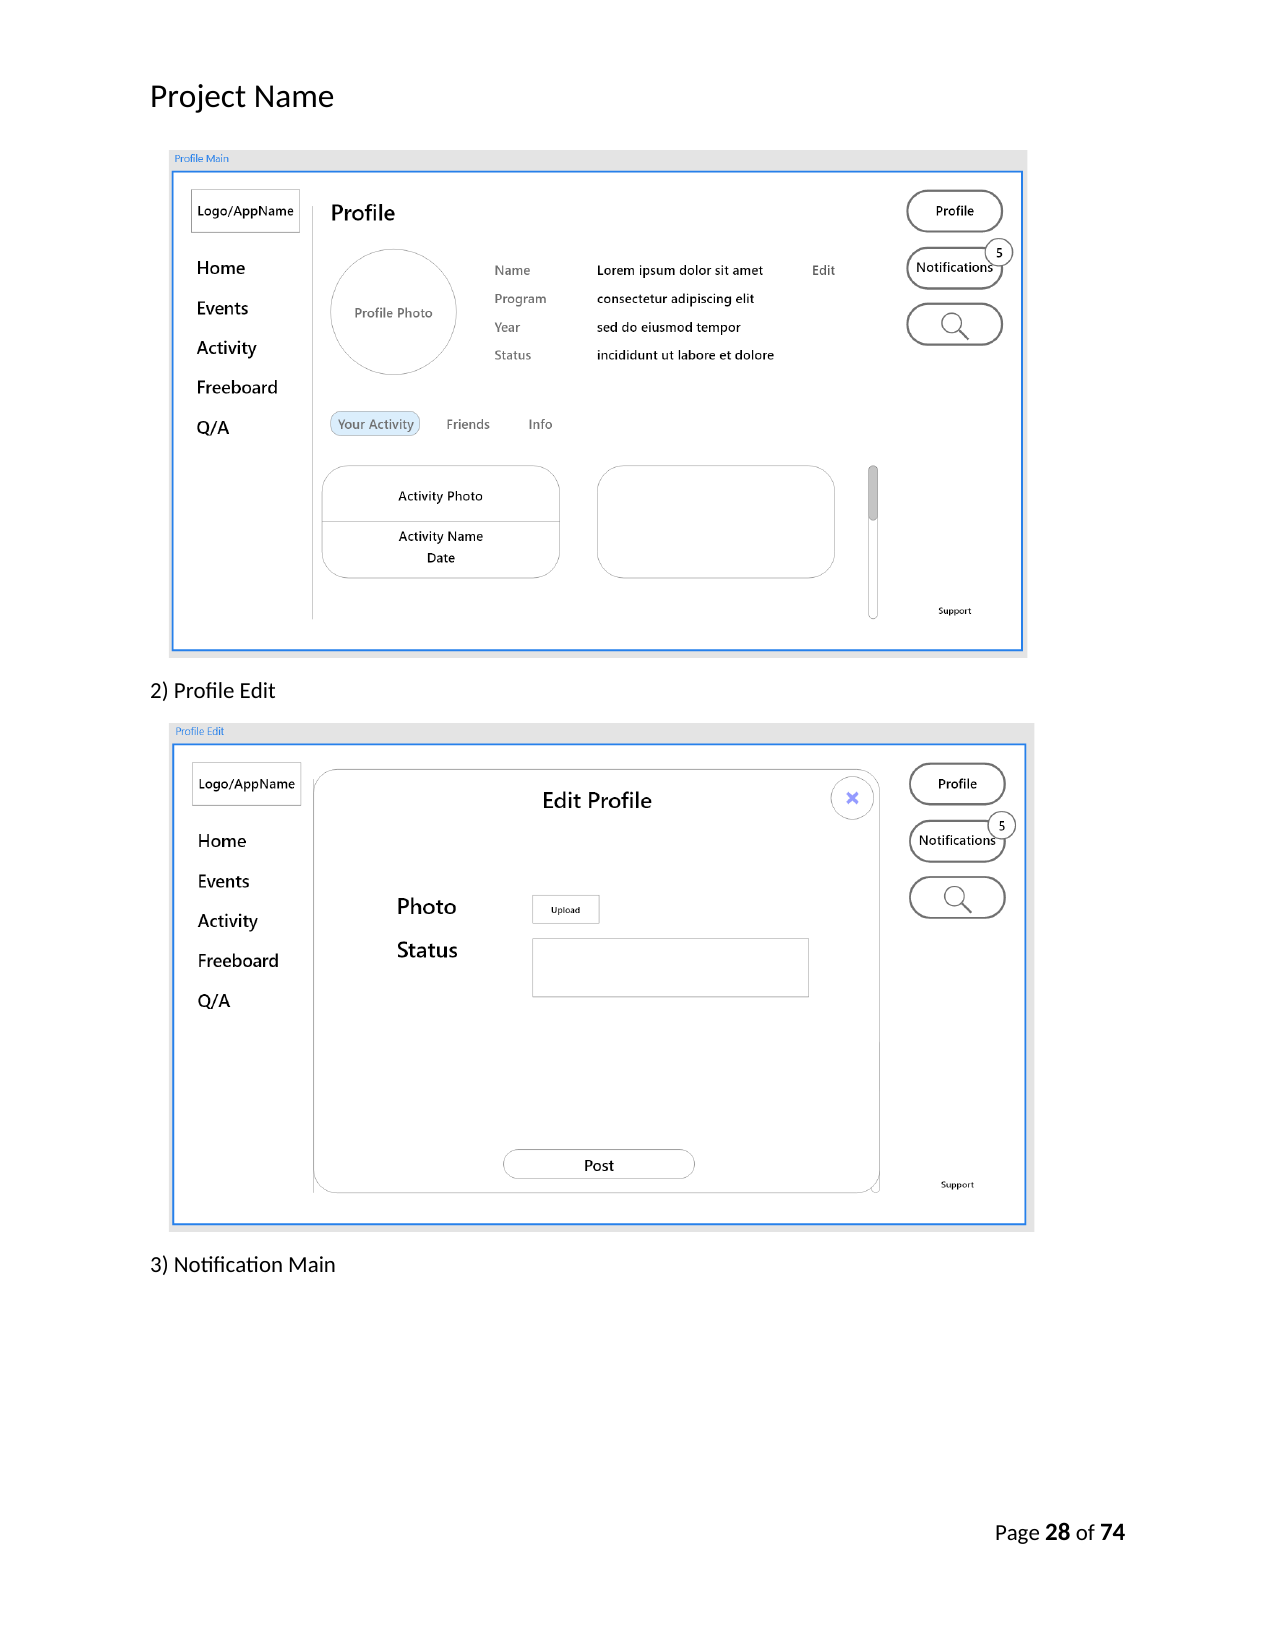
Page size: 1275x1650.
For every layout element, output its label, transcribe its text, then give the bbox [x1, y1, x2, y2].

text 3) Notification Main [150, 1250, 1125, 1278]
text 2) Profile Edit [150, 677, 1125, 704]
